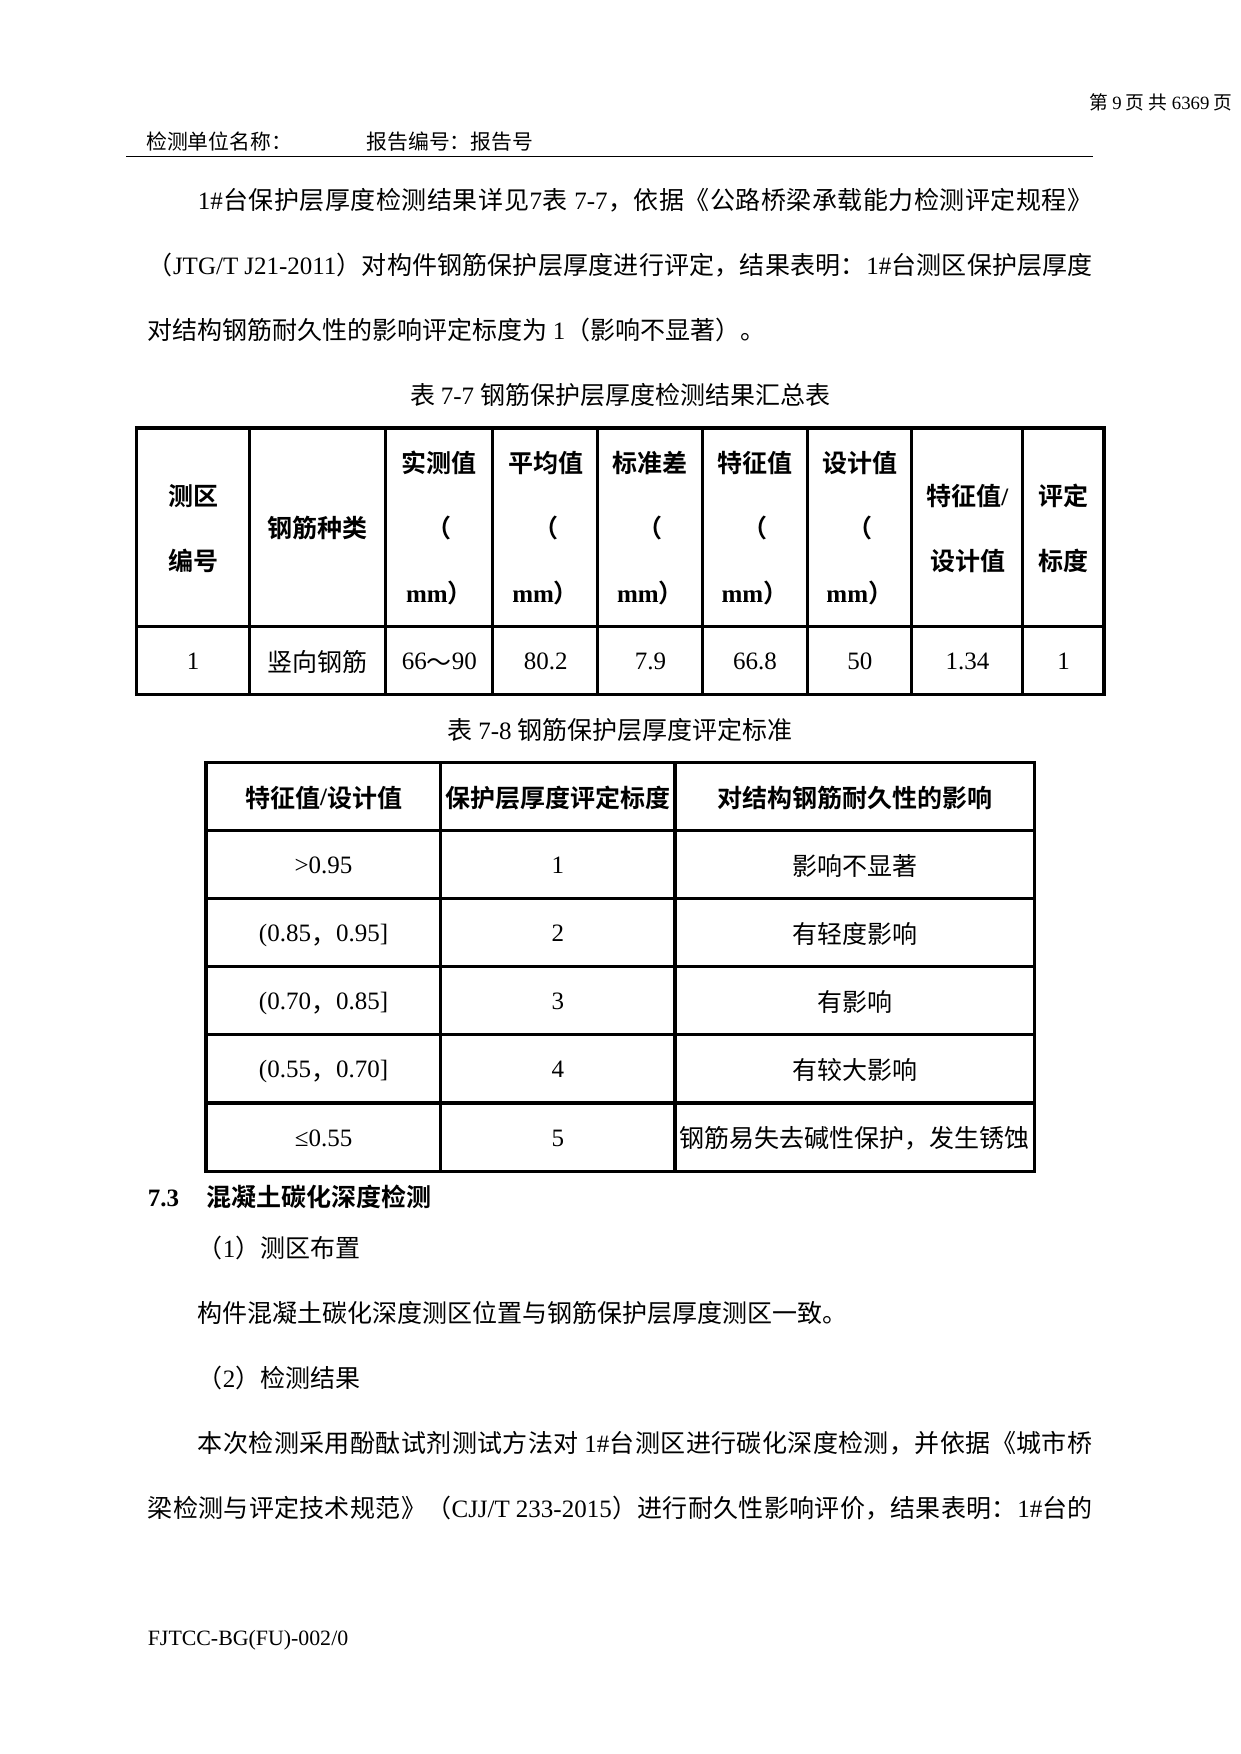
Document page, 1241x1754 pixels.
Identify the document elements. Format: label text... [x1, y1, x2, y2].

subtitle 混凝土碳化深度检测 [148, 1173, 1093, 1214]
table_header 设计值 （mm） [809, 430, 910, 624]
table_header 特征值/设计值 [208, 764, 439, 829]
table_header 测区 编号 [138, 430, 248, 624]
table_header 特征值（mm） [704, 430, 806, 624]
table_cell 有轻度影响 [677, 900, 1033, 965]
table_header 保护层厚度评定标度 [442, 764, 673, 829]
table_cell 66.8 [704, 628, 806, 693]
table_cell 有较大影响 [677, 1036, 1033, 1101]
table_cell 1 [442, 832, 673, 897]
table_cell 50 [809, 628, 910, 693]
table_cell (0.70，0.85] [208, 968, 439, 1033]
table_header 实测值（mm） [387, 430, 491, 624]
table_header 标准差（mm） [599, 430, 701, 624]
table_header 特征值/设计值 [913, 430, 1021, 624]
table_cell >0.95 [208, 832, 439, 897]
table_cell 4 [442, 1036, 673, 1101]
table_cell 66～90 [387, 628, 491, 693]
table_cell 80.2 [494, 628, 596, 693]
text （2）检测结果 [148, 1344, 1093, 1409]
table_cell (0.85，0.95] [208, 900, 439, 965]
table_cell 1 [1024, 628, 1102, 693]
text （1）测区布置 [148, 1214, 1093, 1279]
text 构件混凝土碳化深度测区位置与钢筋保护层厚度测区一致。 [148, 1279, 1093, 1344]
table_cell 有影响 [677, 968, 1033, 1033]
table_header 对结构钢筋耐久性的影响 [677, 764, 1033, 829]
table_cell 7.9 [599, 628, 701, 693]
table_header 平均值（mm） [494, 430, 596, 624]
table_cell 2 [442, 900, 673, 965]
table_cell 5 [442, 1105, 673, 1169]
table_cell 竖向钢筋 [251, 628, 384, 693]
table_cell 影响不显著 [677, 832, 1033, 897]
table_cell ≤0.55 [208, 1105, 439, 1169]
table_header 评定 标度 [1024, 430, 1102, 624]
table_cell 钢筋易失去碱性保护，发生锈蚀 [677, 1105, 1033, 1169]
table_cell 1 [138, 628, 248, 693]
table_cell 1.34 [913, 628, 1021, 693]
table_cell 3 [442, 968, 673, 1033]
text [148, 1409, 1093, 1539]
table_header 钢筋种类 [251, 430, 384, 624]
table_cell (0.55，0.70] [208, 1036, 439, 1101]
